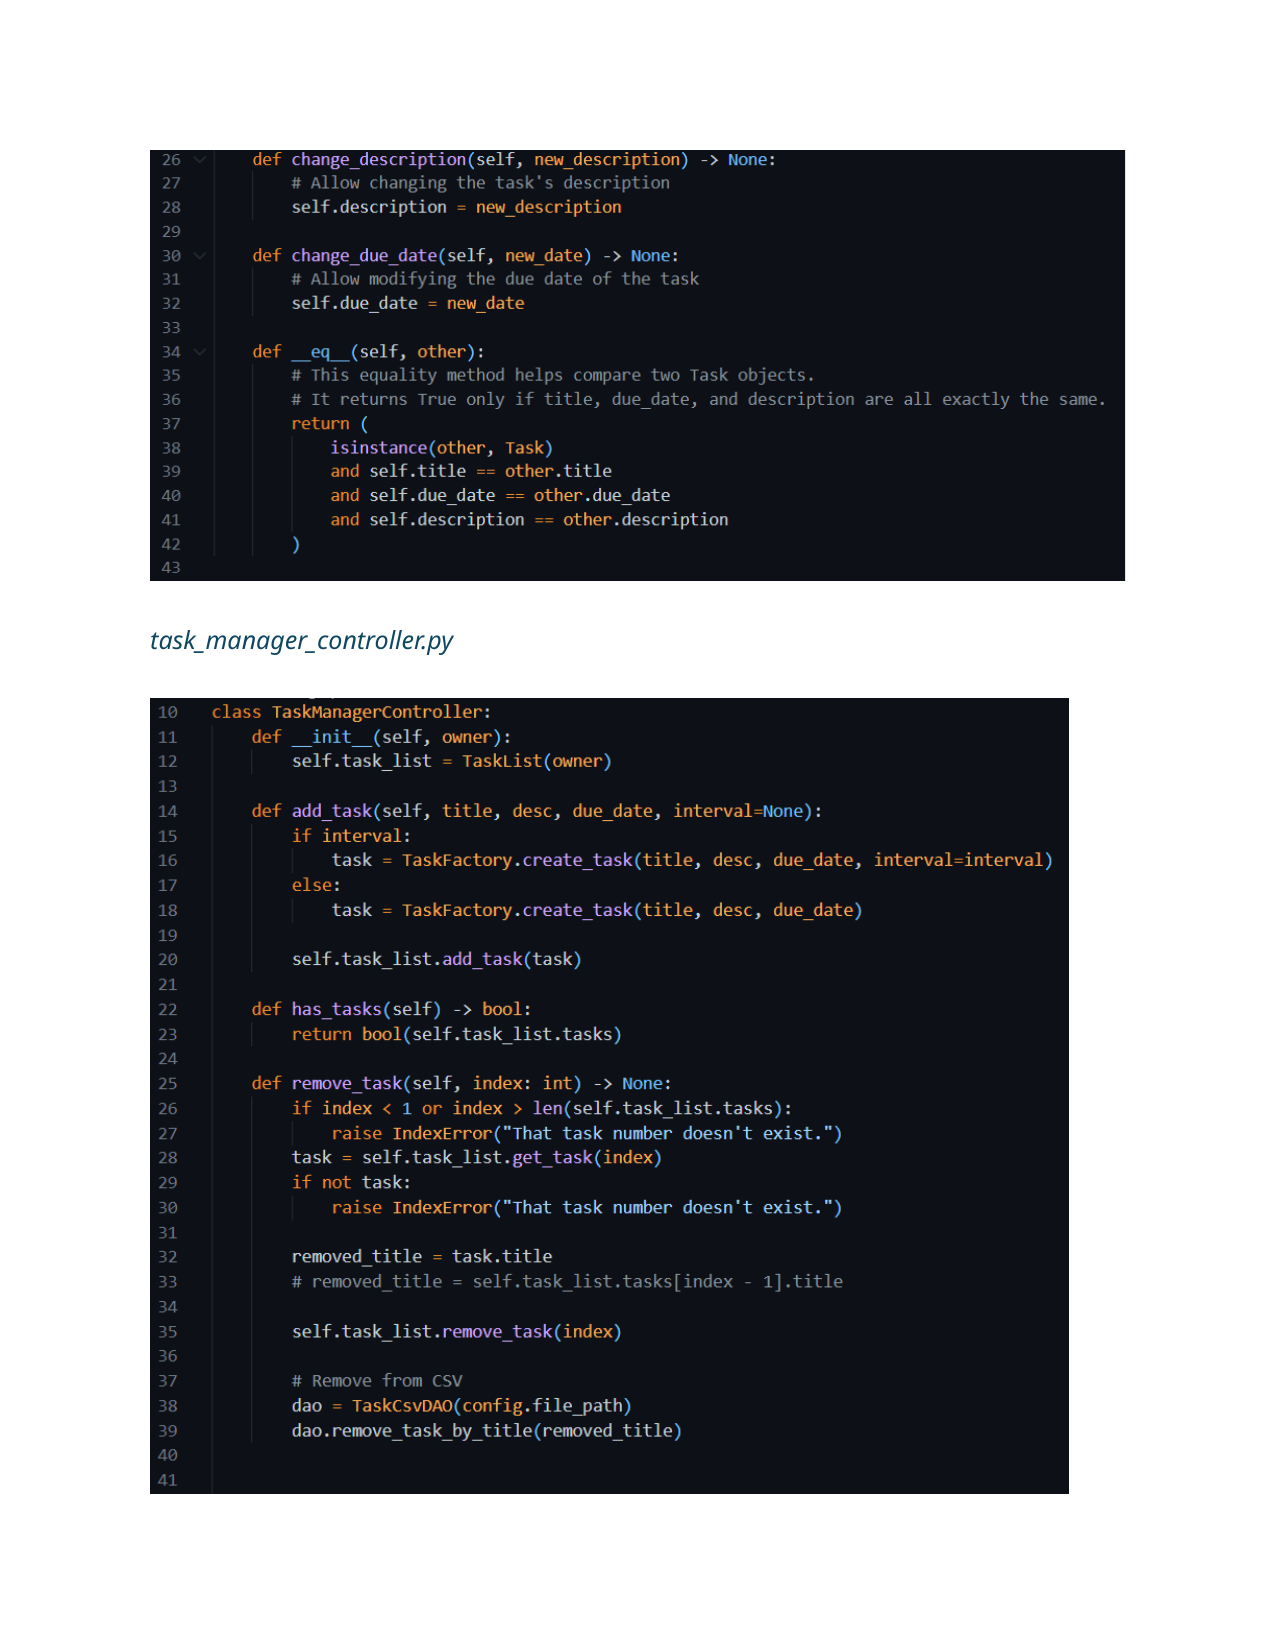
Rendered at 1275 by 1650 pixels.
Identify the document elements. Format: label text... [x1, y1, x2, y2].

picture [150, 150, 1125, 581]
subtitle task_manager_controller.py [150, 622, 1125, 657]
picture [150, 698, 1069, 1494]
